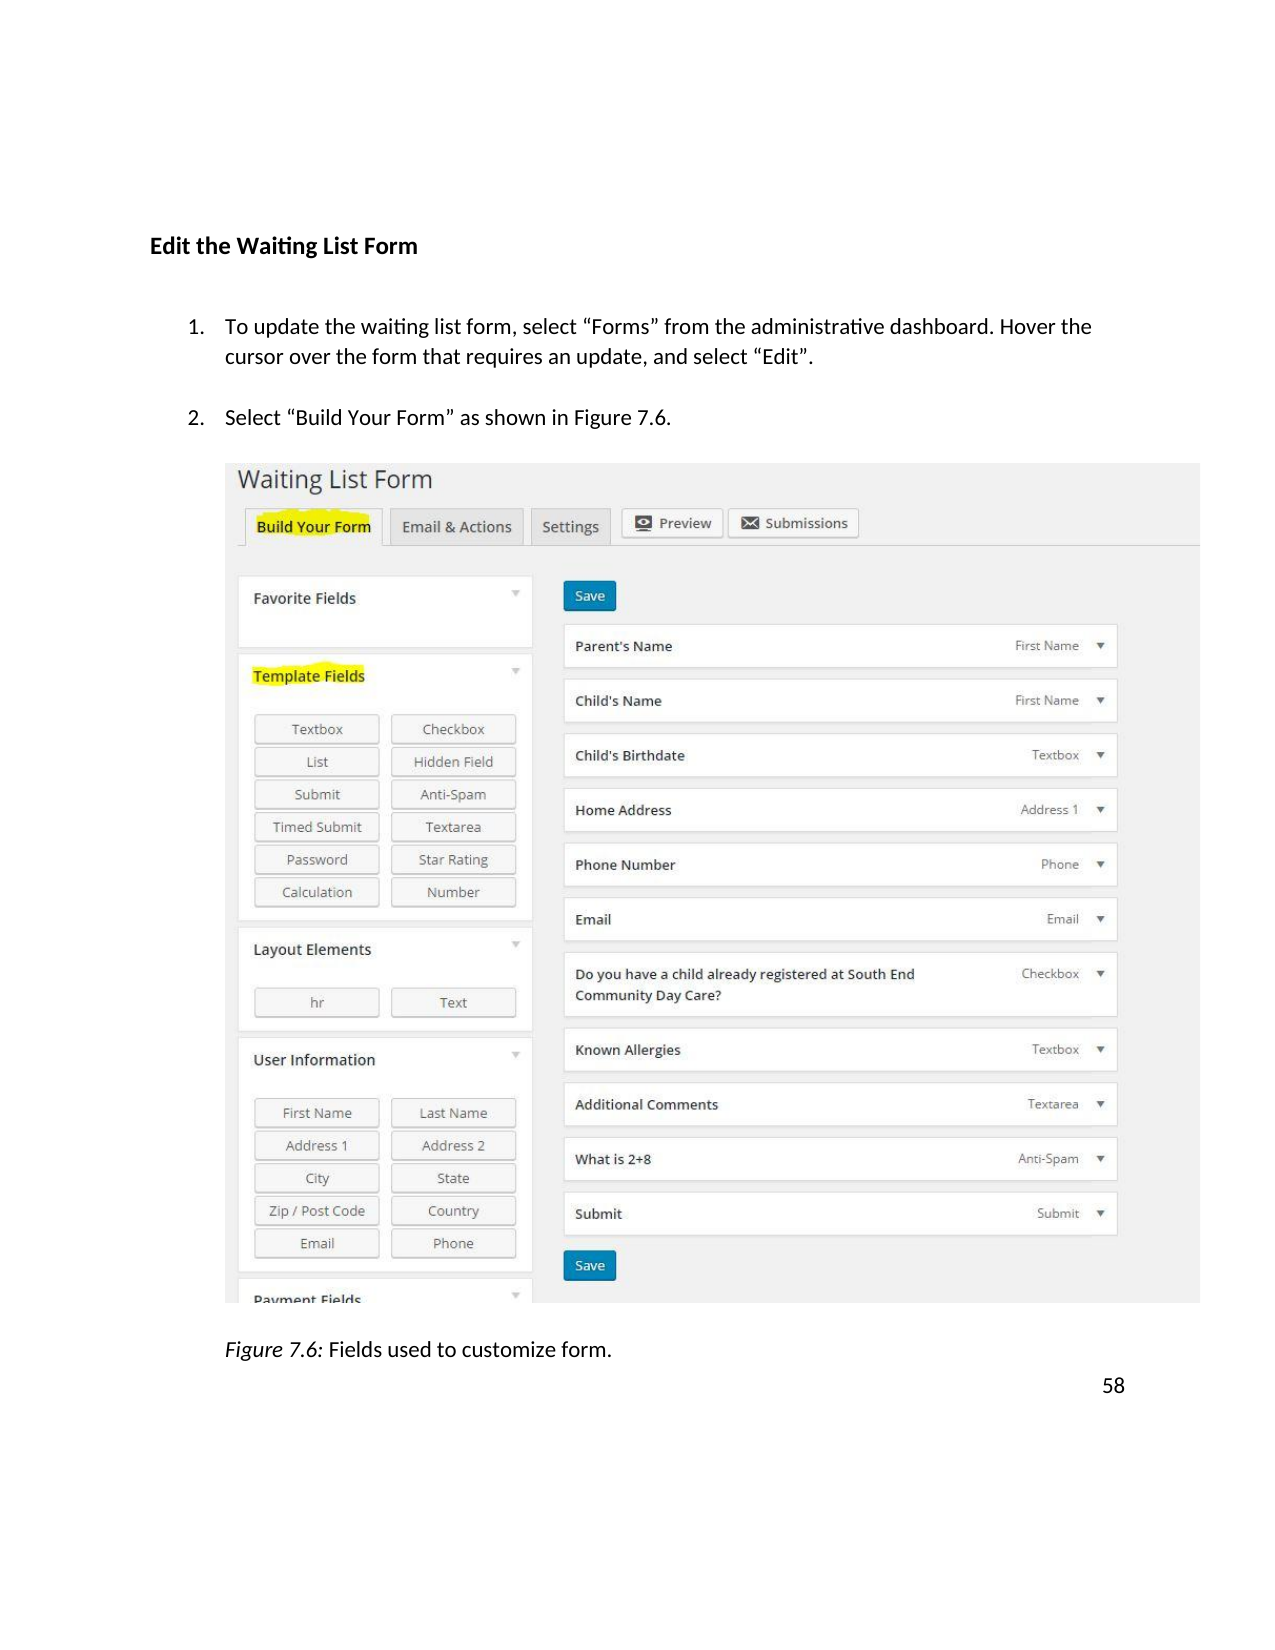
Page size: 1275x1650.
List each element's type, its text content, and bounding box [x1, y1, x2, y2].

picture [225, 463, 1200, 1303]
subtitle Edit the Waiting List Form [150, 231, 1125, 261]
list To update the waiting list form, select “Forms” from the administrative dashboard. Hover the cursor over the form that requires an update, and select “Edit”. [187, 312, 1125, 401]
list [187, 403, 1125, 1363]
